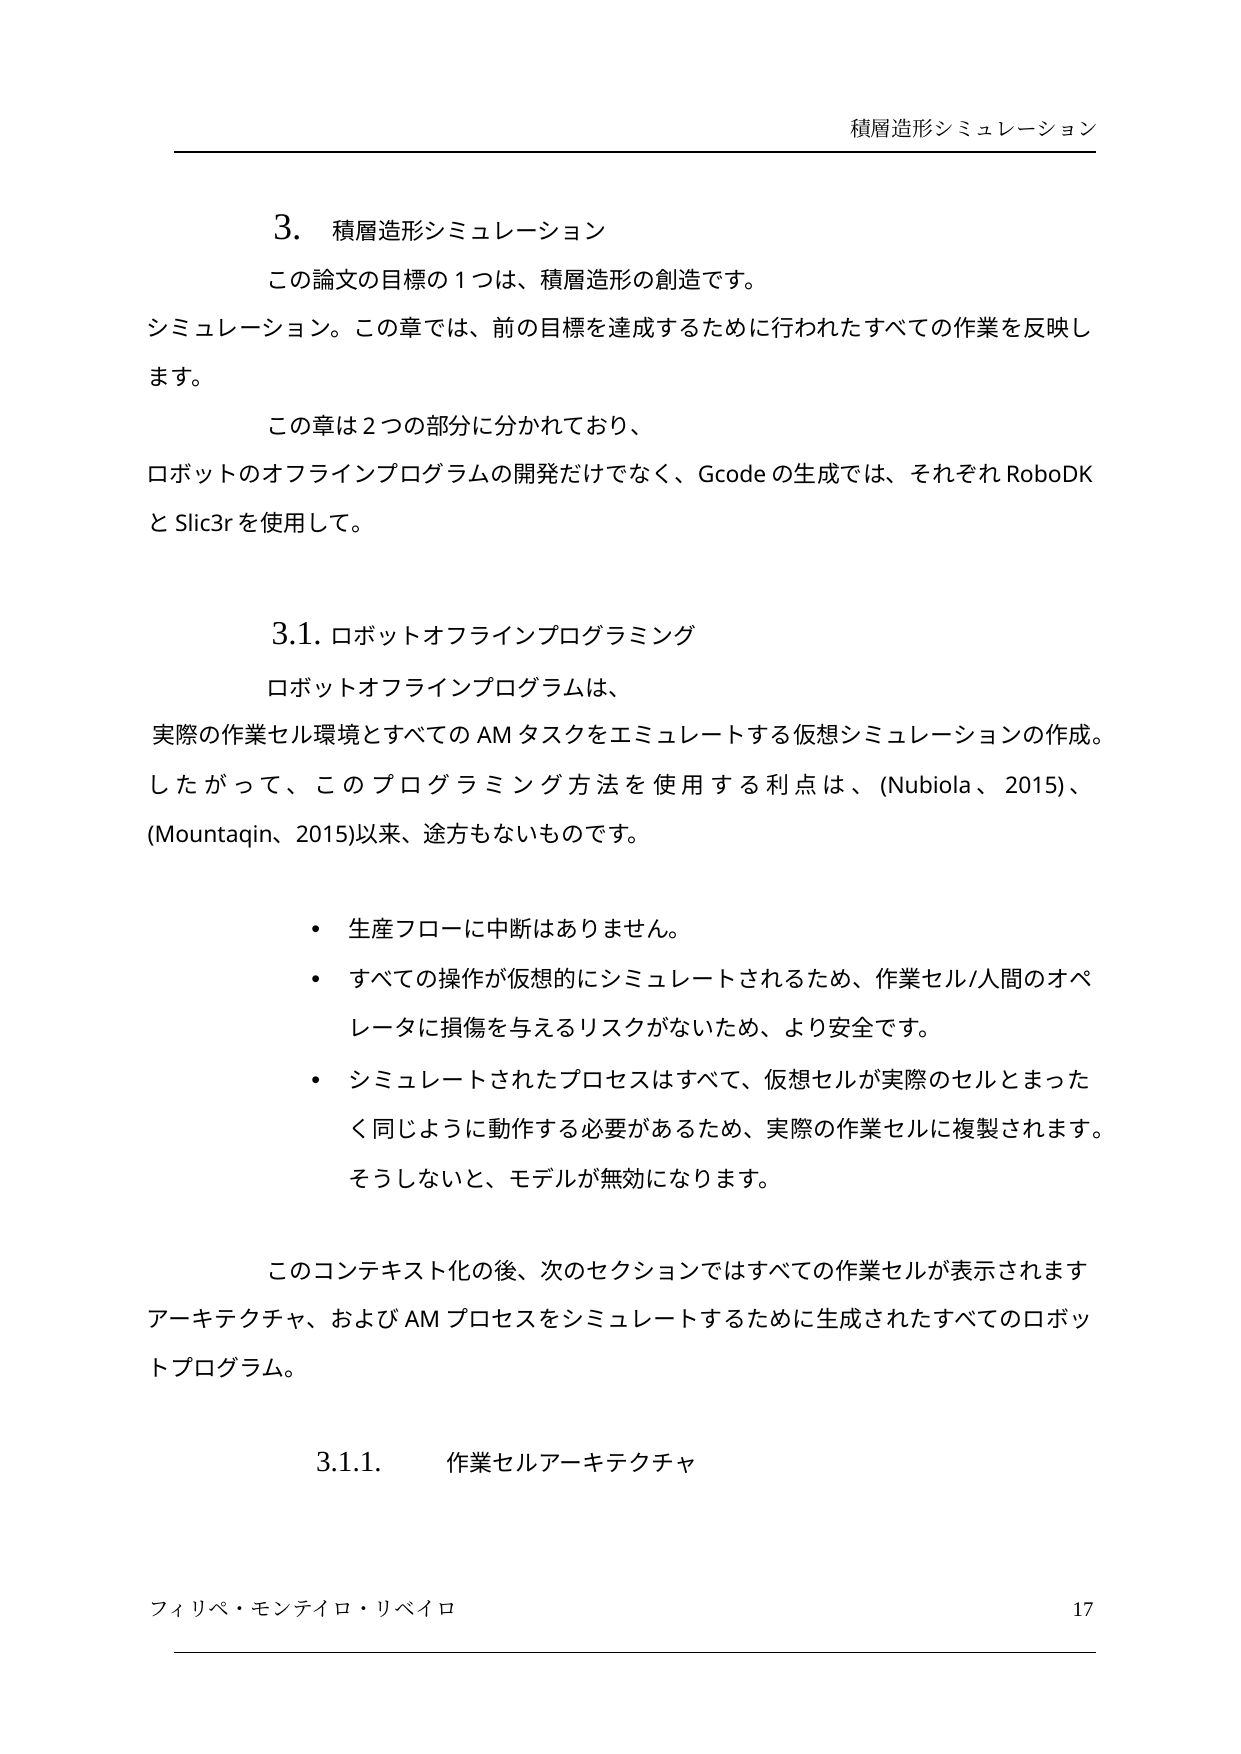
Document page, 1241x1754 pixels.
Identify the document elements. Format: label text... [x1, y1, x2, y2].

text ロボットオフラインプログラムは、 [266, 670, 1092, 703]
text ロボットのオフラインプログラムの開発だけでなく、Gcodeの生成では、それぞれRoboDKとSlic3rを使用して。 [146, 455, 1092, 538]
subtitle 積層造形シミュレーション [273, 204, 1031, 248]
list シミュレートされたプロセスはすべて、仮想セルが実際のセルとまったく同じように動作する必要があるため、実際の作業セルに複製されます。そうしないと、モデルが無効になります。 [311, 1062, 1092, 1194]
text この論文の目標の1つは、積層造形の創造です。 [266, 262, 1092, 295]
list 生産フローに中断はありません。 [311, 911, 1092, 944]
text この章は2つの部分に分かれており、 [266, 408, 1092, 441]
text 実際の作業セル環境とすべてのAMタスクをエミュレートする仮想シミュレーションの作成。したがって、このプログラミング方法を使用する利点は、(Nubiola、2015)、(Mountaqin、2015)以来、途方もないものです。 [146, 717, 1092, 849]
text このコンテキスト化の後、次のセクションではすべての作業セルが表示されます [266, 1253, 1092, 1286]
list すべての操作が仮想的にシミュレートされるため、作業セル/人間のオペレータに損傷を与えるリスクがないため、より安全です。 [311, 960, 1092, 1043]
text アーキテクチャ、およびAMプロセスをシミュレートするために生成されたすべてのロボットプログラム。 [146, 1301, 1092, 1383]
subtitle 作業セルアーキテクチャ [316, 1444, 1031, 1478]
text シミュレーション。この章では、前の目標を達成するために行われたすべての作業を反映します。 [146, 309, 1092, 392]
subtitle ロボットオフラインプログラミング [271, 613, 1031, 651]
